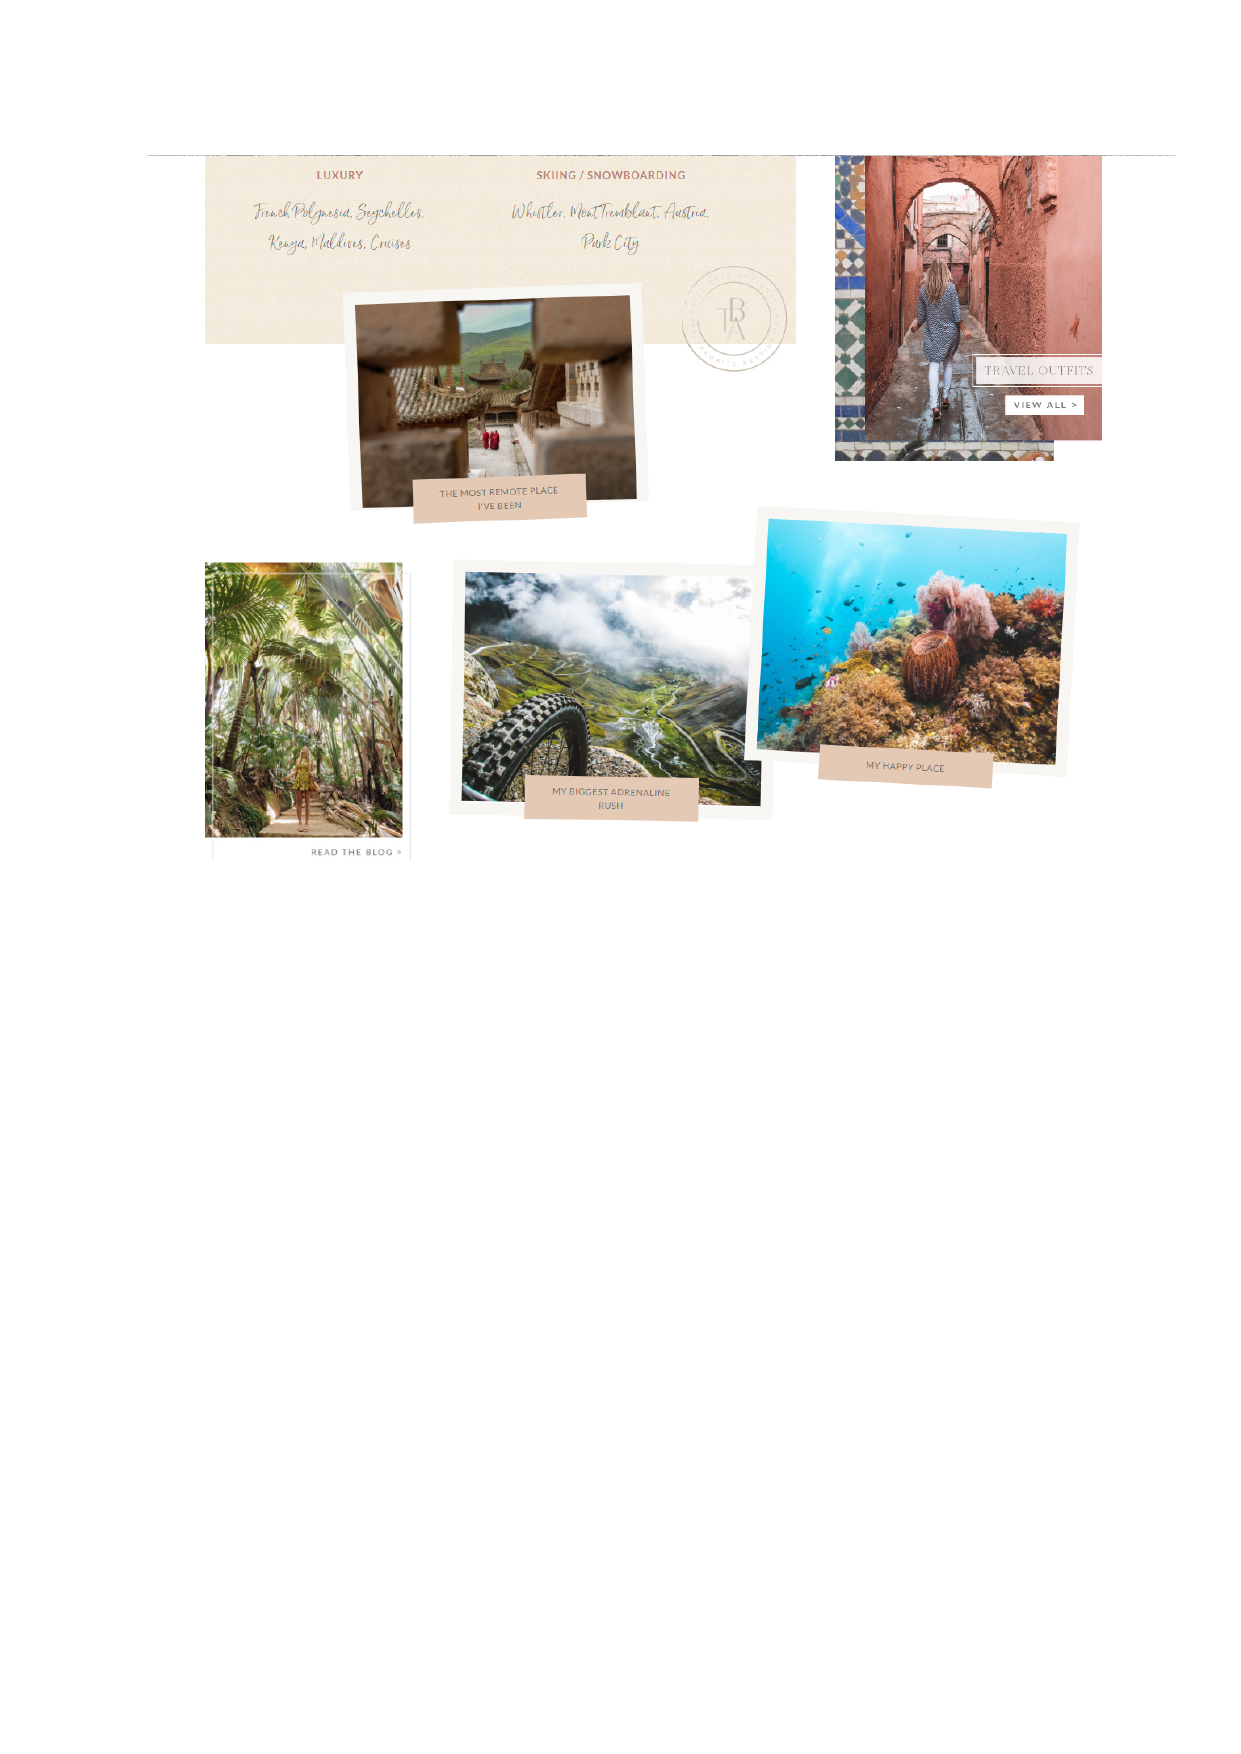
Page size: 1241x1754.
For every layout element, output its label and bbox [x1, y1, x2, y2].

picture [147, 147, 1176, 861]
